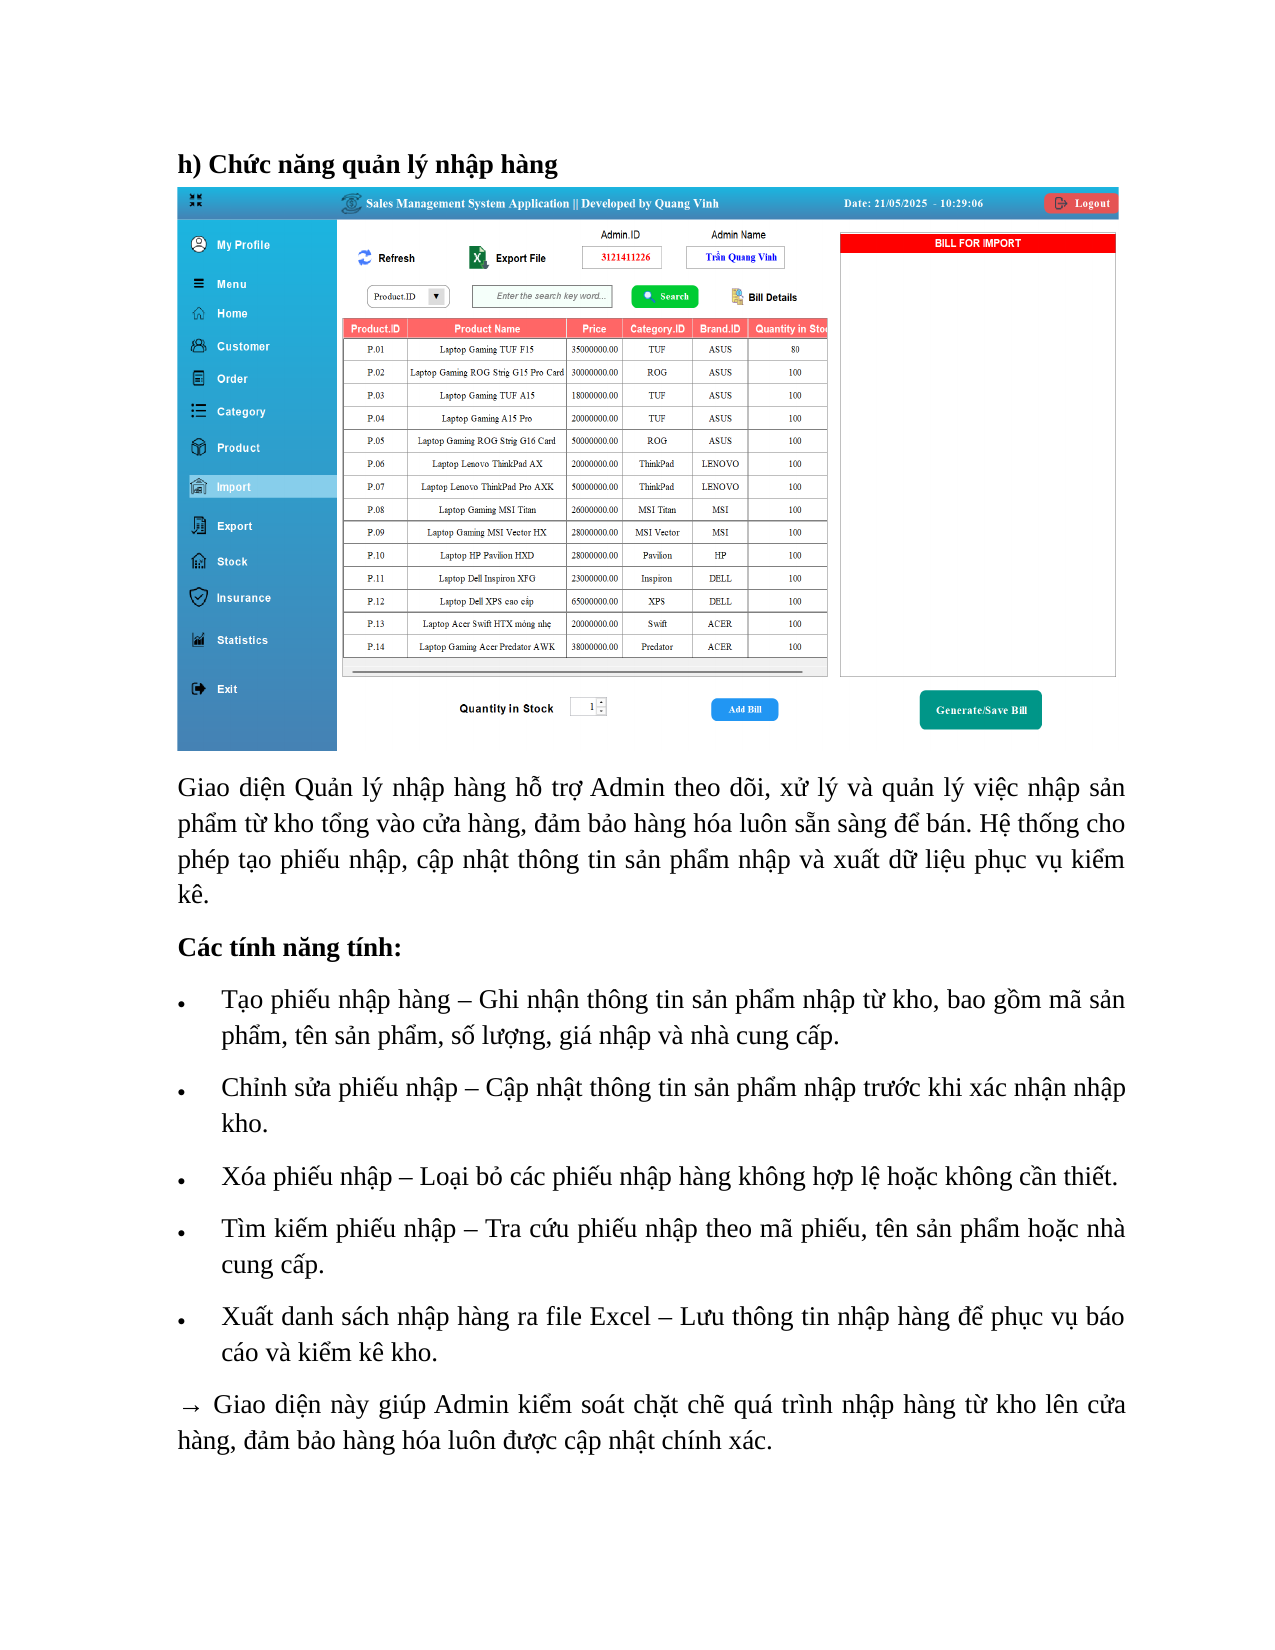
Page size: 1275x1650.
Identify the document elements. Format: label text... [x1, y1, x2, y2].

text Giao diện Quản lý nhập hàng hỗ trợ Admin theo dõi, xử lý và quản lý việc nhập sản phẩm từ kho tổng vào cửa hàng, đảm bảo hàng hóa luôn sẵn sàng để bán. Hệ thống cho phép tạo phiếu nhập, cập nhật thông tin sản phẩm nhập và xuất dữ liệu phục vụ kiểm kê. [177, 771, 1127, 910]
picture [177, 187, 1119, 751]
text → Giao diện này giúp Admin kiểm soát chặt chẽ quá trình nhập hàng từ kho lên cửa hàng, đảm bảo hàng hóa luôn được cập nhật chính xác. [177, 1388, 1127, 1455]
text Các tính năng tính: [177, 931, 1127, 962]
list Tạo phiếu nhập hàng – Ghi nhận thông tin sản phẩm nhập từ kho, bao gồm mã sản phẩm, tên sản phẩm, số lượng, giá nhập và nhà cung cấp. [177, 983, 1127, 1050]
list Chỉnh sửa phiếu nhập – Cập nhật thông tin sản phẩm nhập trước khi xác nhận nhập kho. [177, 1072, 1127, 1138]
list Xóa phiếu nhập – Loại bỏ các phiếu nhập hàng không hợp lệ hoặc không cần thiết. [177, 1160, 1127, 1191]
list Tìm kiếm phiếu nhập – Tra cứu phiếu nhập theo mã phiếu, tên sản phẩm hoặc nhà cung cấp. [177, 1212, 1127, 1279]
subtitle h) Chức năng quản lý nhập hàng [177, 148, 1127, 179]
list Xuất danh sách nhập hàng ra file Excel – Lưu thông tin nhập hàng để phục vụ báo cáo và kiểm kê kho. [177, 1300, 1127, 1367]
